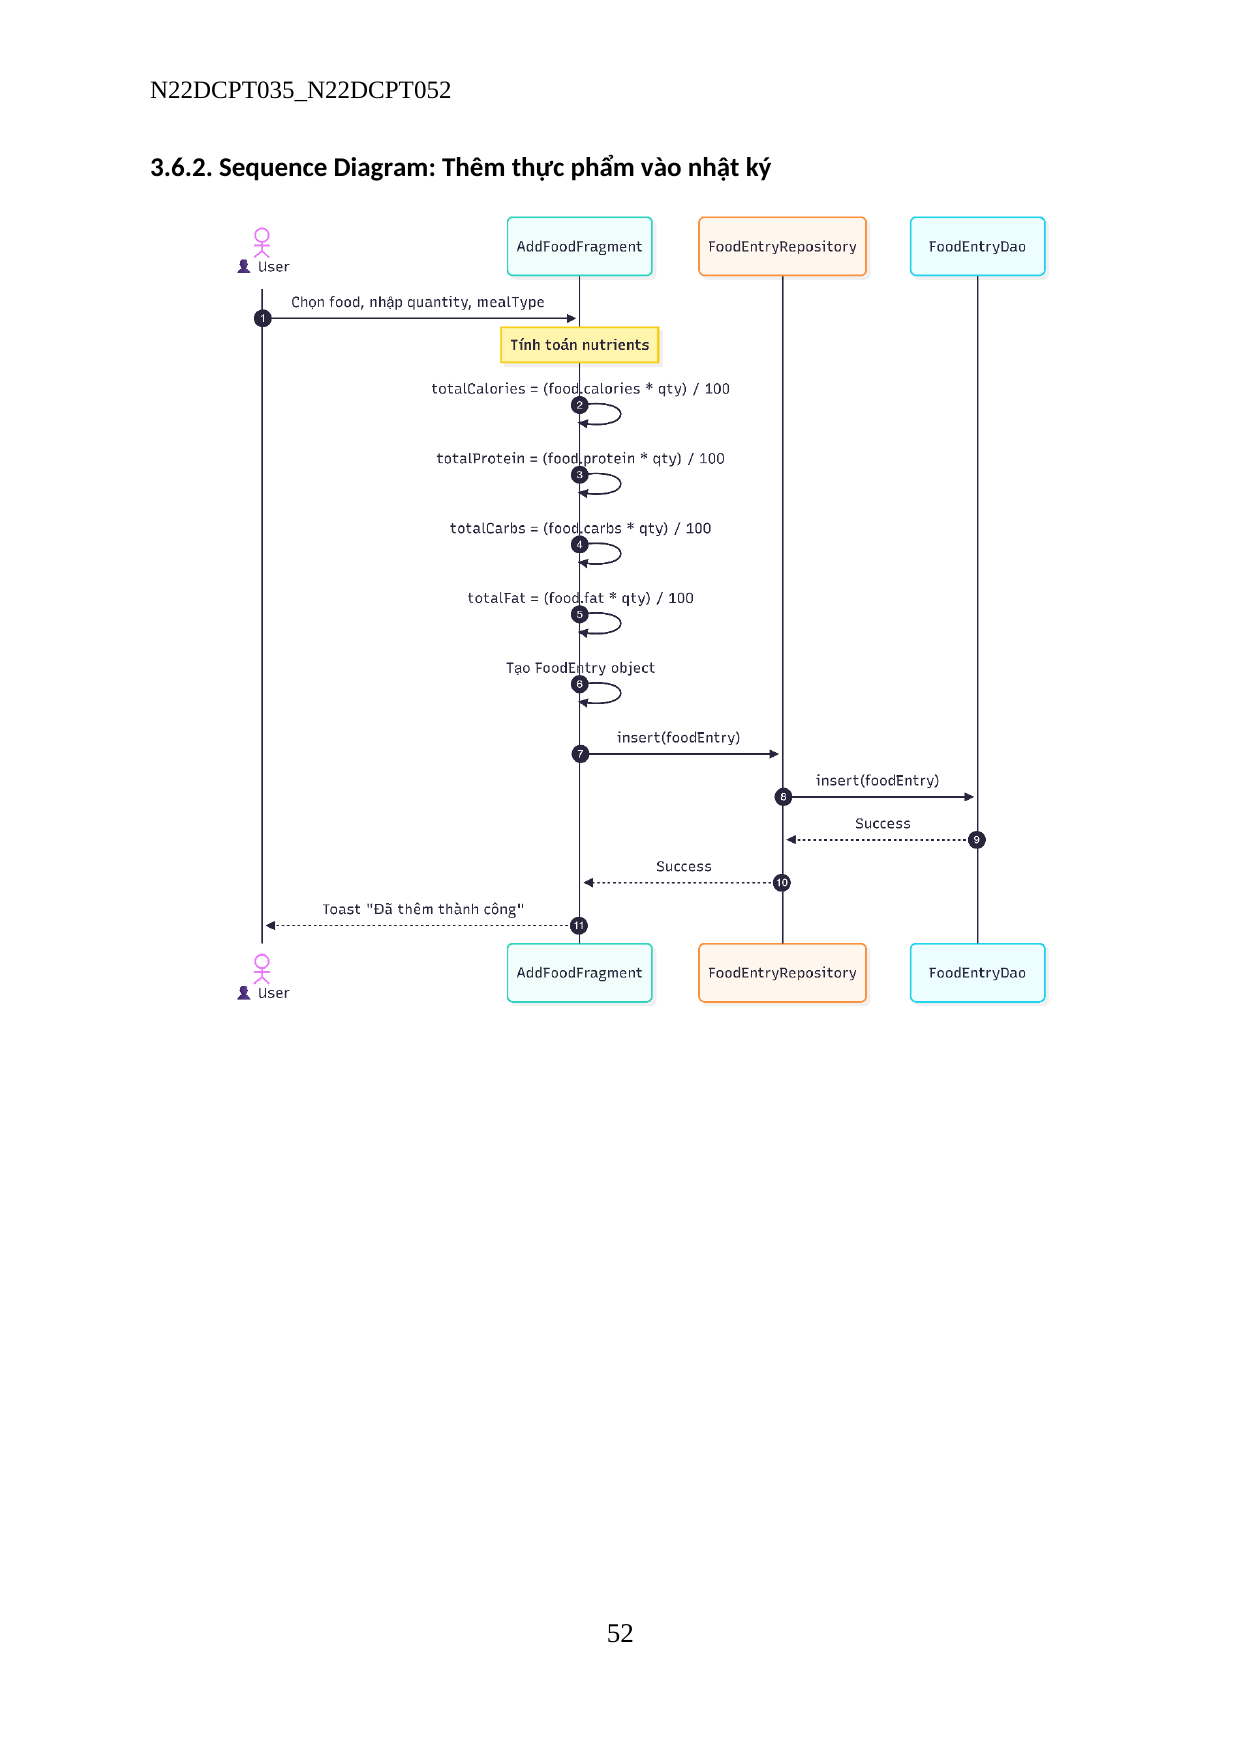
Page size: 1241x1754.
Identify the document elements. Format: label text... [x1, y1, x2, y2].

picture [150, 208, 1089, 1038]
text 3.6.2. Sequence Diagram: Thêm thực phẩm vào nhật ký [150, 150, 1090, 183]
